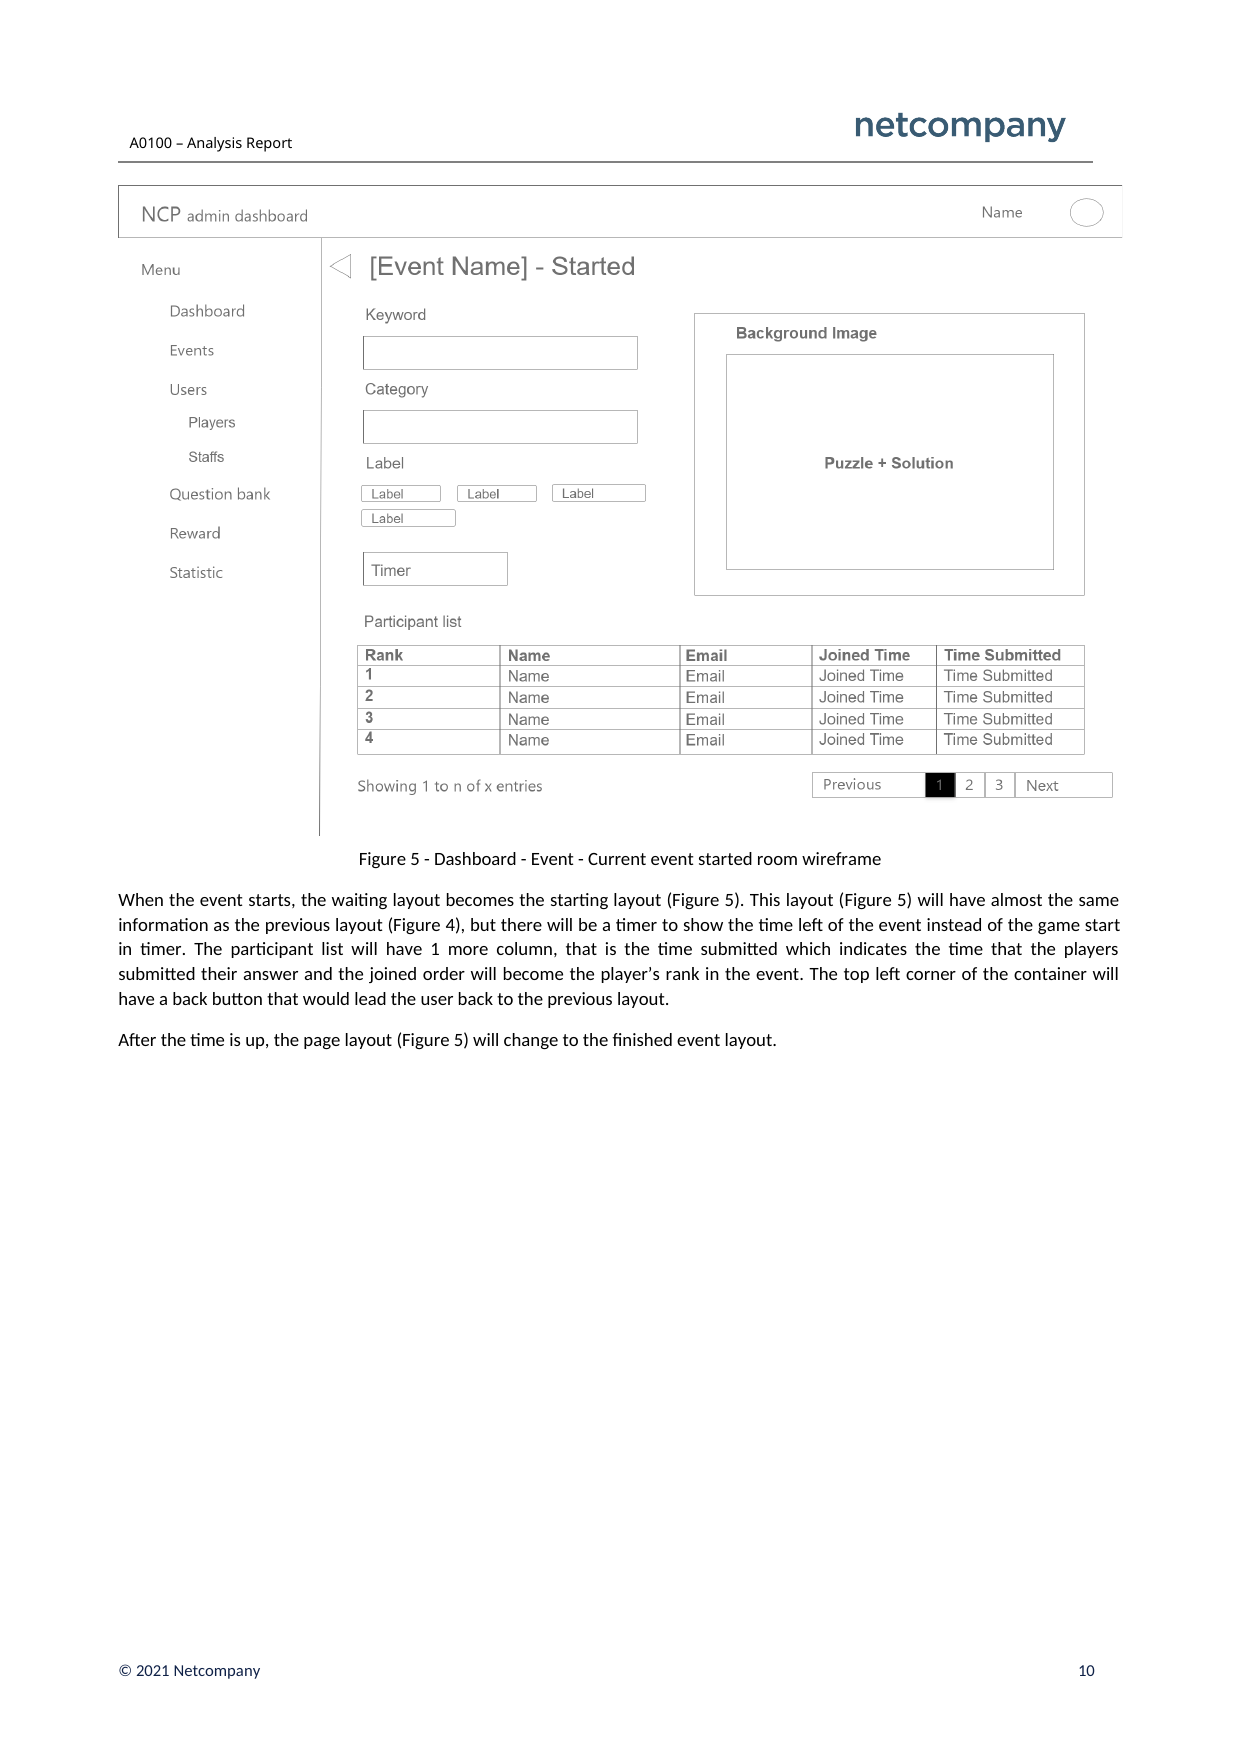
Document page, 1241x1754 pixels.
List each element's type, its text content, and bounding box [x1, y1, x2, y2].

picture [838, 102, 1083, 150]
text After the time is up, the page layout (Figure 5) will change to the finished event layout. [118, 1028, 1122, 1051]
text Figure 5 - Dashboard - Event - Current event started room wireframe [118, 847, 1122, 870]
picture [118, 185, 1123, 836]
text When the event starts, the waiting layout becomes the starting layout (Figure 5). This layout (Figure 5) will have almost the same information as the previous layout (Figure 4), but there will be a timer to show the time left of the event instead of the game start in timer. The participant list will have 1 more column, that is the time submitted which indicates the time that the players submitted their answer and the joined order will become the player’s rank in the event. The top left corner of the container will have a back button that would lead the user back to the previous layout. [118, 888, 1122, 1010]
